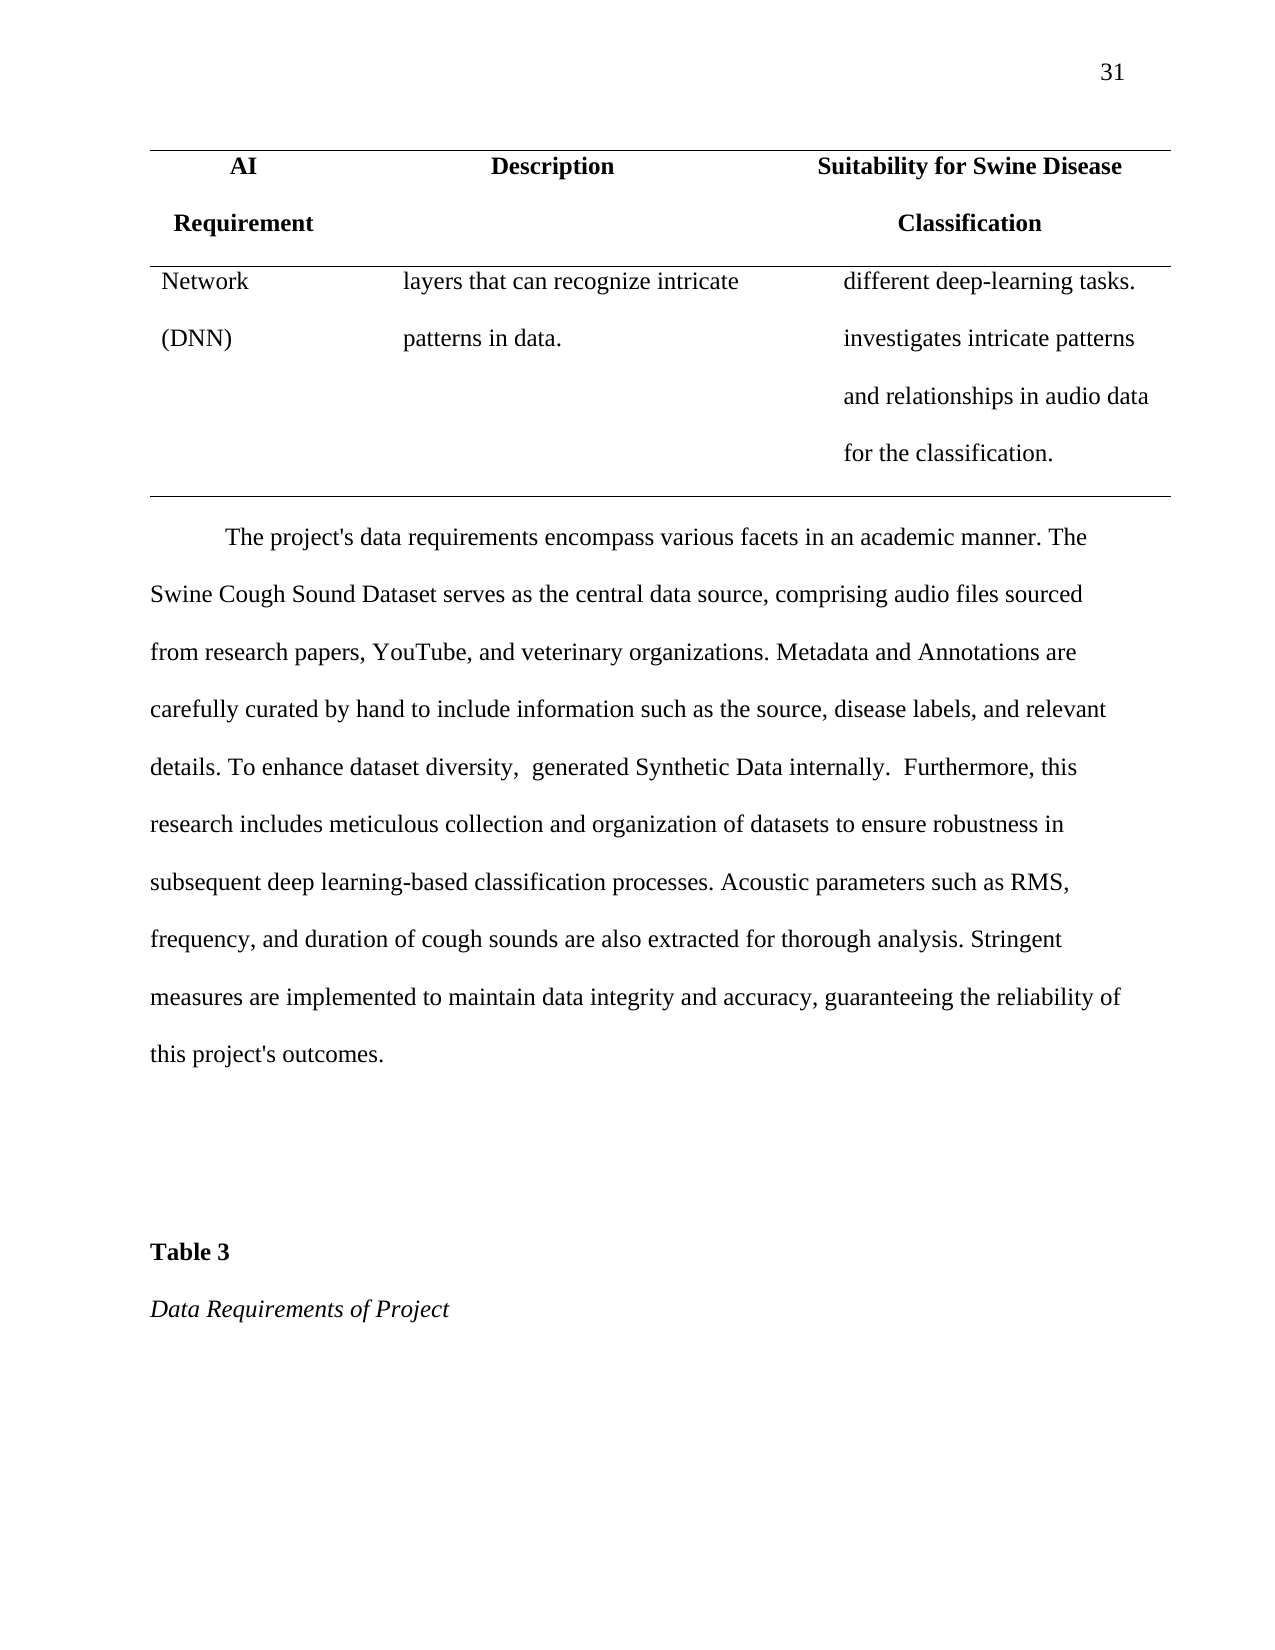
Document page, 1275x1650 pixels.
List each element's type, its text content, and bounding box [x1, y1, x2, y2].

table_header AI Requirement [150, 151, 337, 266]
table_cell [768, 267, 1171, 496]
table_cell Deep Neural Network (DNN) [150, 267, 337, 496]
table_header Description [337, 151, 768, 266]
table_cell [337, 267, 768, 496]
text The project's data requirements encompass various facets in an academic manner. The Swine Cough Sound Dataset serves as the central data source, comprising audio files sourced from research papers, YouTube, and veterinary organizations. Metadata and Annotations are carefully curated by hand to include information such as the source, disease labels, and relevant details. To enhance dataset diversity, generated Synthetic Data internally. Furthermore, this research includes meticulous collection and organization of datasets to ensure robustness in subsequent deep learning-based classification processes. Acoustic parameters such as RMS, frequency, and duration of cough sounds are also extracted for thorough analysis. Stringent measures are implemented to maintain data integrity and accuracy, guaranteeing the reliability of this project's outcomes. [150, 522, 1125, 1068]
text Data Requirements of Project [150, 1294, 1125, 1323]
text Table 3 [150, 1237, 1125, 1266]
table_header Suitability for Swine Disease Classification [768, 151, 1171, 266]
